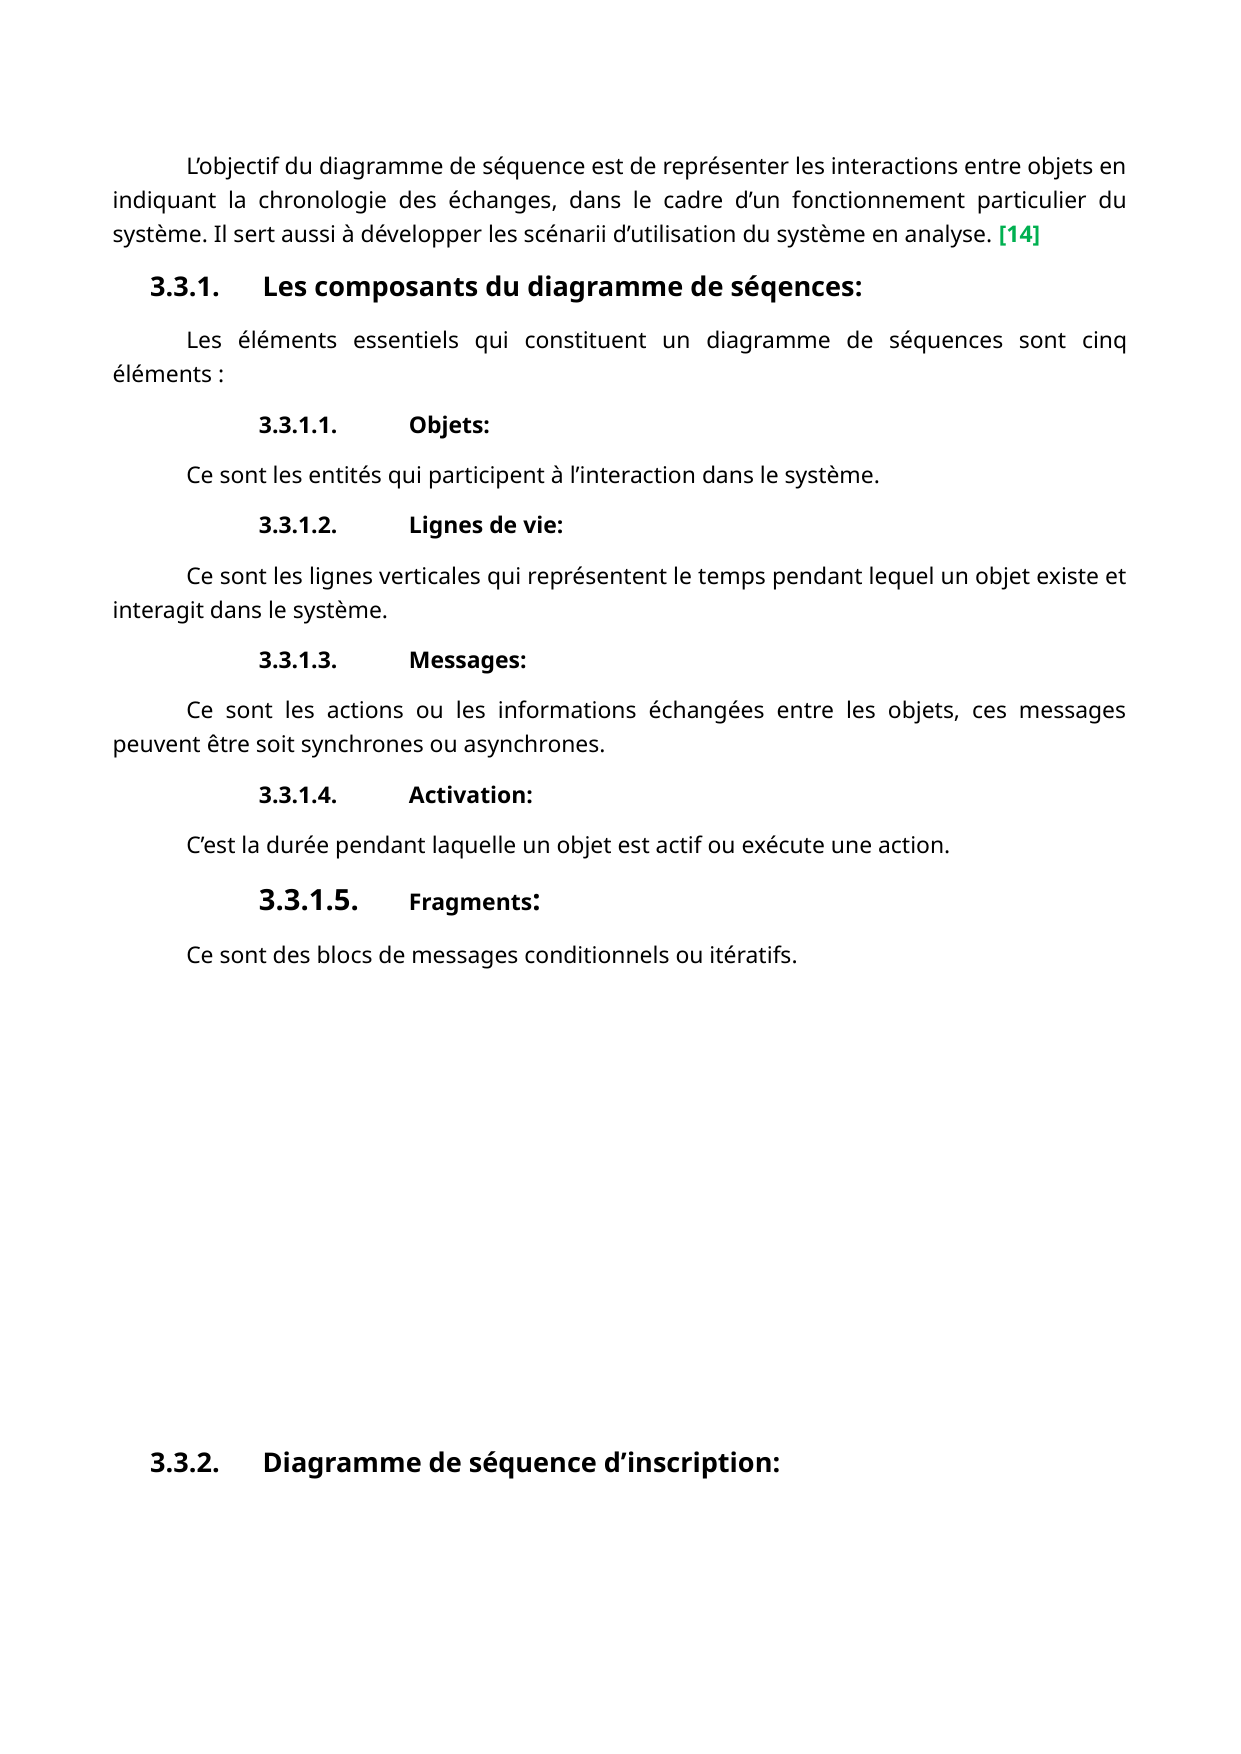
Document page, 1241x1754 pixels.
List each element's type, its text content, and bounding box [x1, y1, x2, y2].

list Activation: [259, 778, 1128, 810]
list Messages: [259, 644, 1128, 675]
text Ce sont des blocs de messages conditionnels ou itératifs. [112, 939, 1128, 970]
text C’est la durée pendant laquelle un objet est actif ou exécute une action. [112, 829, 1128, 860]
list Les composants du diagramme de séqences: [150, 268, 1128, 305]
list Objets: [259, 408, 1128, 440]
text Ce sont les entités qui participent à l’interaction dans le système. [112, 459, 1128, 490]
text Ce sont les actions ou les informations échangées entre les objets, ces messages peuvent être soit synchrones ou asynchrones. [112, 694, 1128, 759]
text Les éléments essentiels qui constituent un diagramme de séquences sont cinq éléments : [112, 324, 1128, 389]
list Fragments: [259, 879, 1128, 919]
list Diagramme de séquence d’inscription: [150, 1443, 1128, 1480]
list Lignes de vie: [259, 509, 1128, 541]
text Ce sont les lignes verticales qui représentent le temps pendant lequel un objet existe et interagit dans le système. [112, 560, 1128, 625]
text L’objectif du diagramme de séquence est de représenter les interactions entre objets en indiquant la chronologie des échanges, dans le cadre d’un fonctionnement particulier du système. Il sert aussi à développer les scénarii d’utilisation du système en analyse. [14] [112, 150, 1128, 249]
